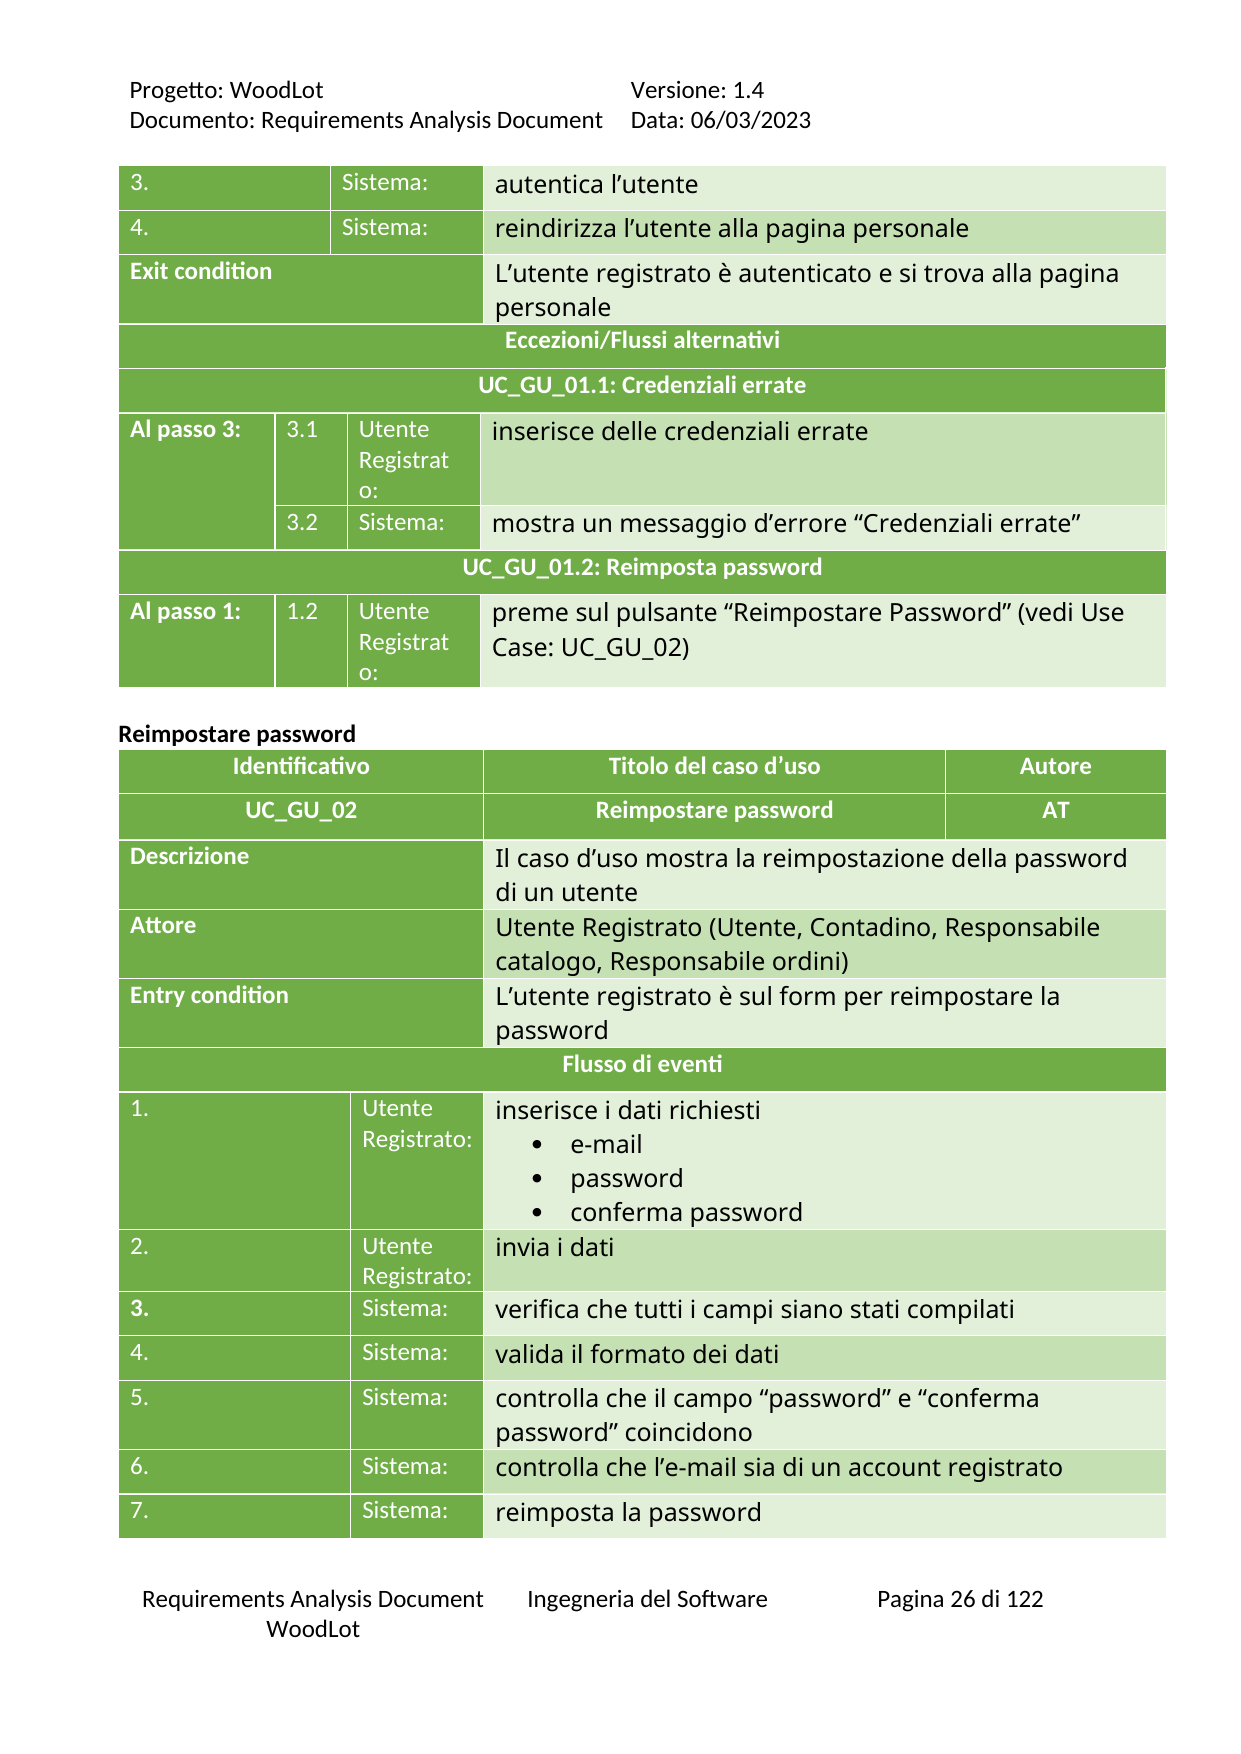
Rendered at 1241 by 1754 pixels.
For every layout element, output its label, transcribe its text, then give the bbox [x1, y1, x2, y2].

table_cell Entry condition [119, 979, 483, 1047]
table_header Autore [946, 750, 1166, 793]
table_cell UC_GU_01.1: Credenziali errate [119, 369, 1165, 412]
table_cell Sistema: [351, 1336, 483, 1380]
table_cell 3.1 [276, 414, 347, 505]
table_cell 4. [119, 1336, 350, 1380]
table_cell UC_GU_02 [119, 794, 483, 839]
table_cell Sistema: [331, 211, 483, 254]
table_cell Utente Registrato: [348, 414, 480, 505]
table_cell Attore [119, 910, 483, 978]
table_cell 4. [119, 211, 330, 254]
table_cell Sistema: [351, 1381, 483, 1449]
table_cell L’utente registrato è autenticato e si trova alla pagina personale [484, 255, 1166, 323]
table_cell 3. [119, 166, 330, 210]
table_cell 2. [119, 1230, 350, 1291]
table_cell Descrizione [119, 841, 483, 909]
table_cell controlla che il campo “password” e “conferma password” coincidono [484, 1381, 1166, 1449]
table_cell Reimpostare password [484, 794, 945, 839]
table_cell Utente Registrato: [351, 1093, 483, 1229]
table_cell Sistema: [331, 166, 483, 210]
table_cell Sistema: [351, 1450, 483, 1493]
table_cell Al passo 3: [119, 414, 274, 549]
table_cell reindirizza l’utente alla pagina personale [484, 211, 1166, 254]
table_cell 3.2 [276, 506, 347, 549]
table_cell verifica che tutti i campi siano stati compilati [484, 1292, 1166, 1335]
table_header Titolo del caso d’uso [484, 750, 945, 793]
table_cell reimposta la password [484, 1495, 1166, 1538]
table_cell autentica l’utente [484, 166, 1166, 210]
table_cell 5. [119, 1381, 350, 1449]
table_cell 7. [119, 1495, 350, 1538]
table_cell L’utente registrato è sul form per reimpostare la password [484, 979, 1166, 1047]
table_cell 1.2 [276, 595, 347, 687]
table_cell Exit condition [119, 255, 483, 323]
table_cell UC_GU_01.2: Reimposta password [119, 551, 1166, 594]
table_cell Utente Registrato: [351, 1230, 483, 1291]
table_cell inserisce i dati richiesti e-mail password conferma password [484, 1093, 1166, 1229]
table_cell Al passo 1: [119, 595, 274, 687]
table_cell Flusso di eventi [119, 1048, 1166, 1091]
table_cell mostra un messaggio d’errore “Credenziali errate” [481, 506, 1165, 549]
table_cell 1. [119, 1093, 350, 1229]
table_cell valida il formato dei dati [484, 1336, 1166, 1380]
table_cell Utente Registrato: [348, 595, 480, 687]
table_cell Utente Registrato (Utente, Contadino, Responsabile catalogo, Responsabile ordini) [484, 910, 1166, 978]
table_cell inserisce delle credenziali errate [481, 414, 1165, 505]
table_cell 3. [119, 1292, 350, 1335]
table_cell Eccezioni/Flussi alternativi [119, 325, 1166, 368]
table_cell controlla che l’e-mail sia di un account registrato [484, 1450, 1166, 1493]
table_cell Sistema: [351, 1495, 483, 1538]
table_cell preme sul pulsante “Reimpostare Password” (vedi Use Case: UC_GU_02) [481, 595, 1166, 687]
table_cell invia i dati [484, 1230, 1166, 1291]
table_header Identificativo [119, 750, 483, 793]
table_cell 6. [119, 1450, 350, 1493]
table_cell Sistema: [351, 1292, 483, 1335]
table_cell Il caso d’uso mostra la reimpostazione della password di un utente [484, 841, 1166, 909]
text Reimpostare password [118, 718, 1122, 749]
table_cell AT [946, 794, 1166, 839]
table_cell Sistema: [348, 506, 480, 549]
